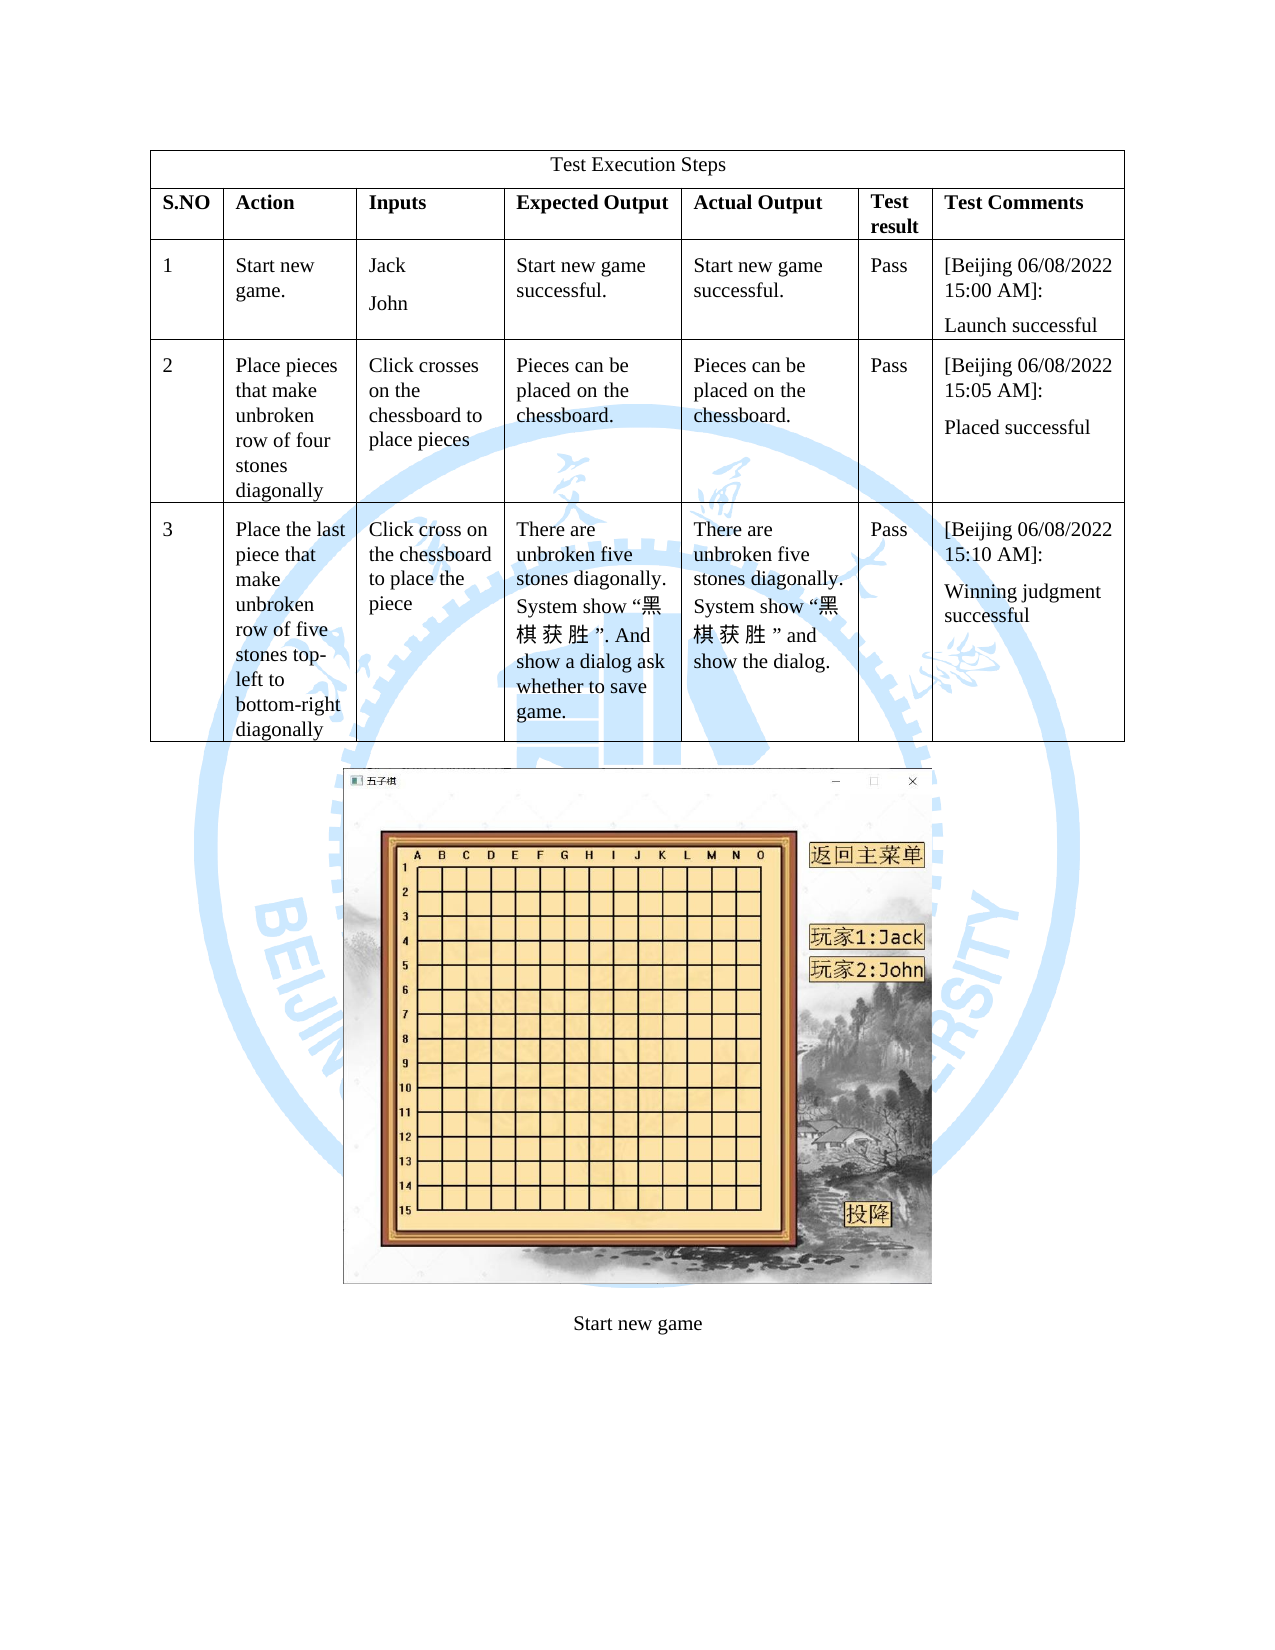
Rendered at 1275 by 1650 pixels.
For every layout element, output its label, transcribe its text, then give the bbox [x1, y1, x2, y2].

table_cell Start new game successful. [505, 240, 681, 339]
table_cell Pieces can be placed on the chessboard. [505, 340, 681, 502]
table_cell 3 [151, 503, 223, 741]
table_cell There are unbroken five stones diagonally. System show “黑棋 获 胜 ”. And show a dialog ask whether to save game. [505, 503, 681, 741]
table_cell 2 [151, 340, 223, 502]
table_cell Inputs [357, 189, 504, 238]
table_cell S.NO [151, 189, 223, 238]
table_cell [Beijing 06/08/2022 15:05 AM]: Placed successful [933, 340, 1124, 502]
table_cell Pass [859, 340, 932, 502]
table_header Test Execution Steps [151, 151, 1124, 187]
table_cell Expected Output [505, 189, 681, 238]
table_cell Click crosses on the chessboard to place pieces [357, 340, 504, 502]
picture [194, 742, 1080, 1288]
table_cell There are unbroken five stones diagonally. System show “黑棋 获 胜 ” and show the dialog. [682, 503, 858, 741]
table_cell Pieces can be placed on the chessboard. [682, 340, 858, 502]
table_cell Pass [859, 503, 932, 741]
table_cell [Beijing 06/08/2022 15:10 AM]: Winning judgment successful [933, 503, 1124, 741]
table_cell Jack John [357, 240, 504, 339]
table_cell [Beijing 06/08/2022 15:00 AM]: Launch successful [933, 240, 1124, 339]
table_cell Test result [859, 189, 932, 238]
table_cell Place pieces that make unbroken row of four stones diagonally [224, 340, 356, 502]
table_cell Start new game. [224, 240, 356, 339]
table_cell Place the last piece that make unbroken row of five stones top- left to bottom-right diagonally [224, 503, 356, 741]
table_cell Action [224, 189, 356, 238]
table_cell Start new game successful. [682, 240, 858, 339]
table_cell Pass [859, 240, 932, 339]
text Start new game [343, 1311, 933, 1335]
table_cell Test Comments [933, 189, 1124, 238]
table_cell Actual Output [682, 189, 858, 238]
table_cell Click cross on the chessboard to place the piece [357, 503, 504, 741]
table_cell 1 [151, 240, 223, 339]
